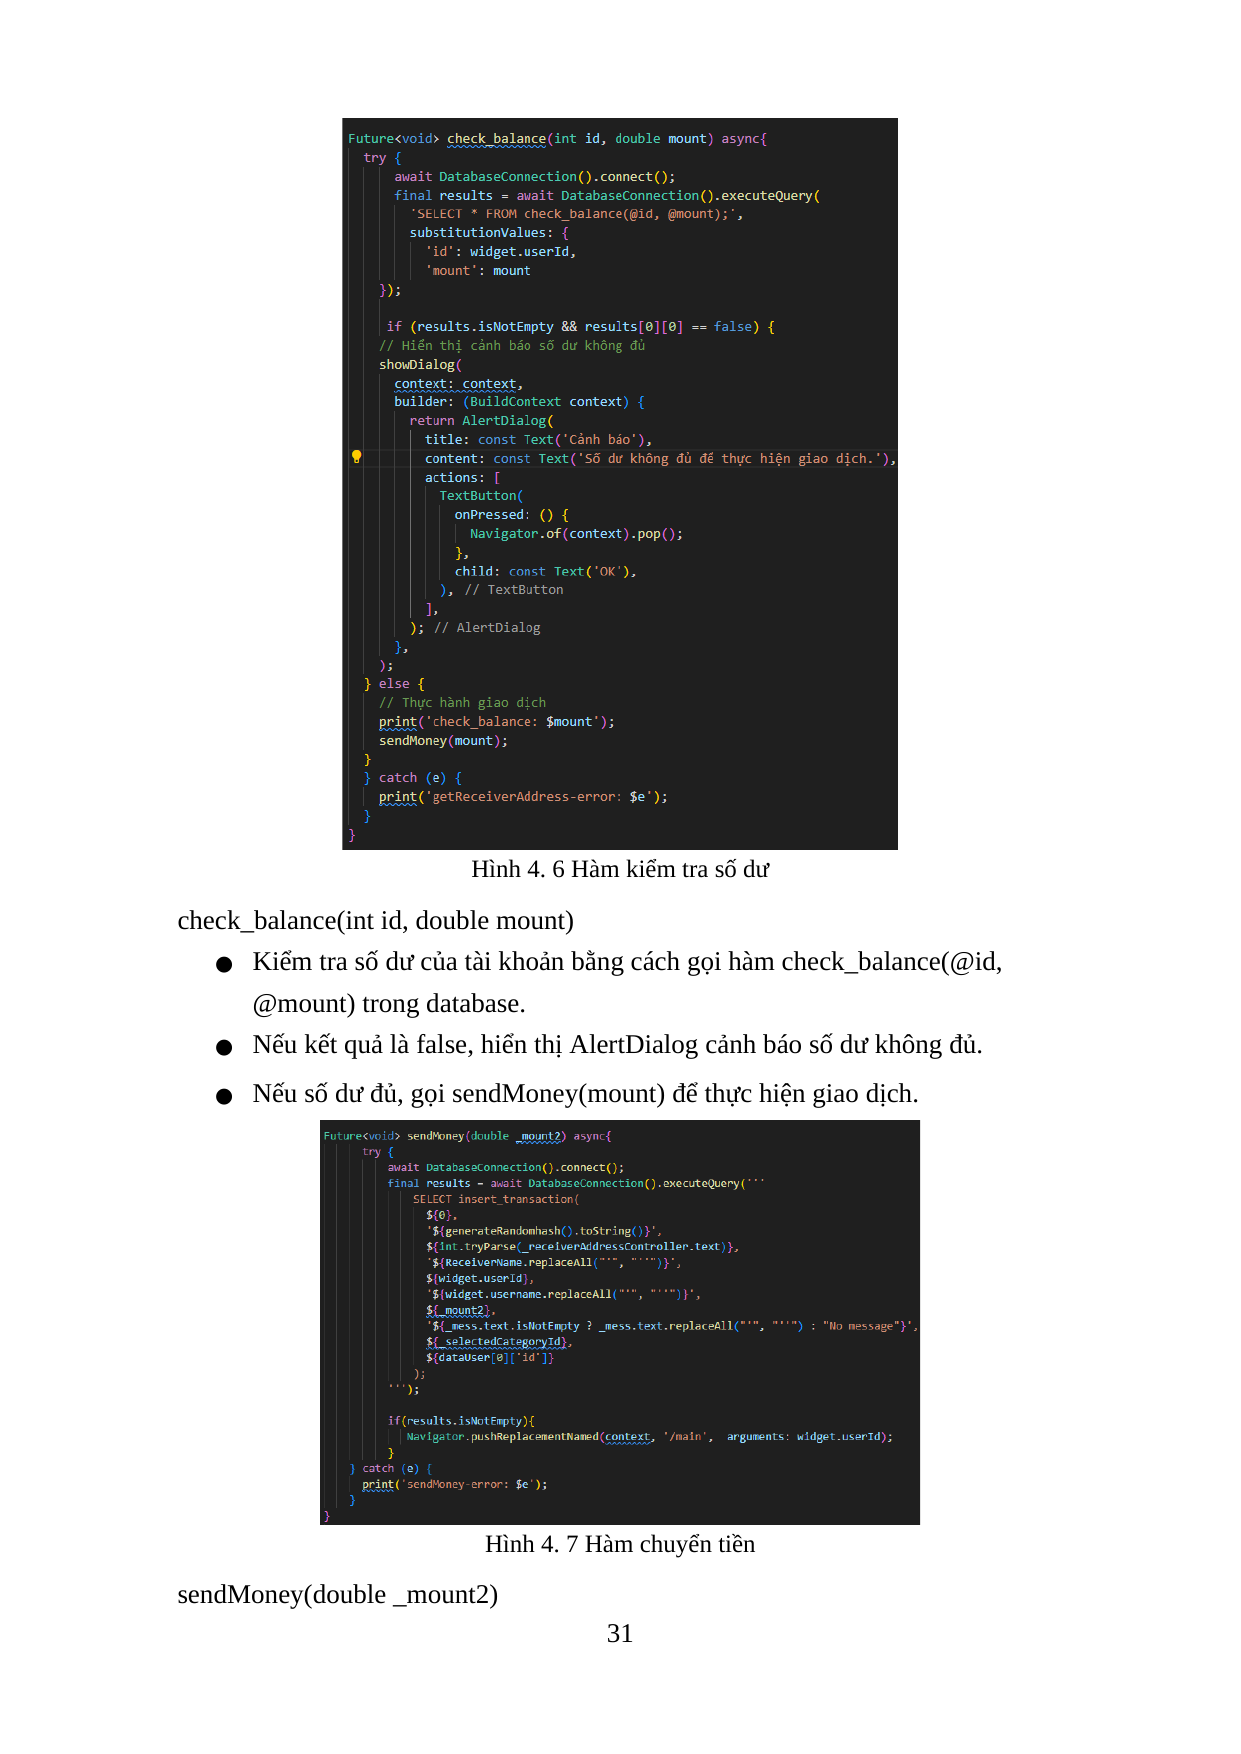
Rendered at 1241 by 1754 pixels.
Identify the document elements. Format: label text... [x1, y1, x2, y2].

picture [320, 1120, 921, 1525]
text check_balance(int id, double mount) [177, 904, 1063, 935]
text sendMoney(double _mount2) [177, 1578, 1063, 1609]
list Nếu kết quả là false, hiển thị AlertDialog cảnh báo số dư không đủ. [215, 1023, 1063, 1065]
list Nếu số dư đủ, gọi sendMoney(mount) để thực hiện giao dịch. [215, 1072, 1063, 1114]
list Kiểm tra số dư của tài khoản bằng cách gọi hàm check_balance(@id, @mount) trong database. [215, 939, 1063, 1018]
text Hình 4. 6 Hàm kiểm tra số dư [177, 854, 1063, 883]
picture [342, 118, 898, 850]
text Hình 4. 7 Hàm chuyển tiền [177, 1529, 1063, 1557]
